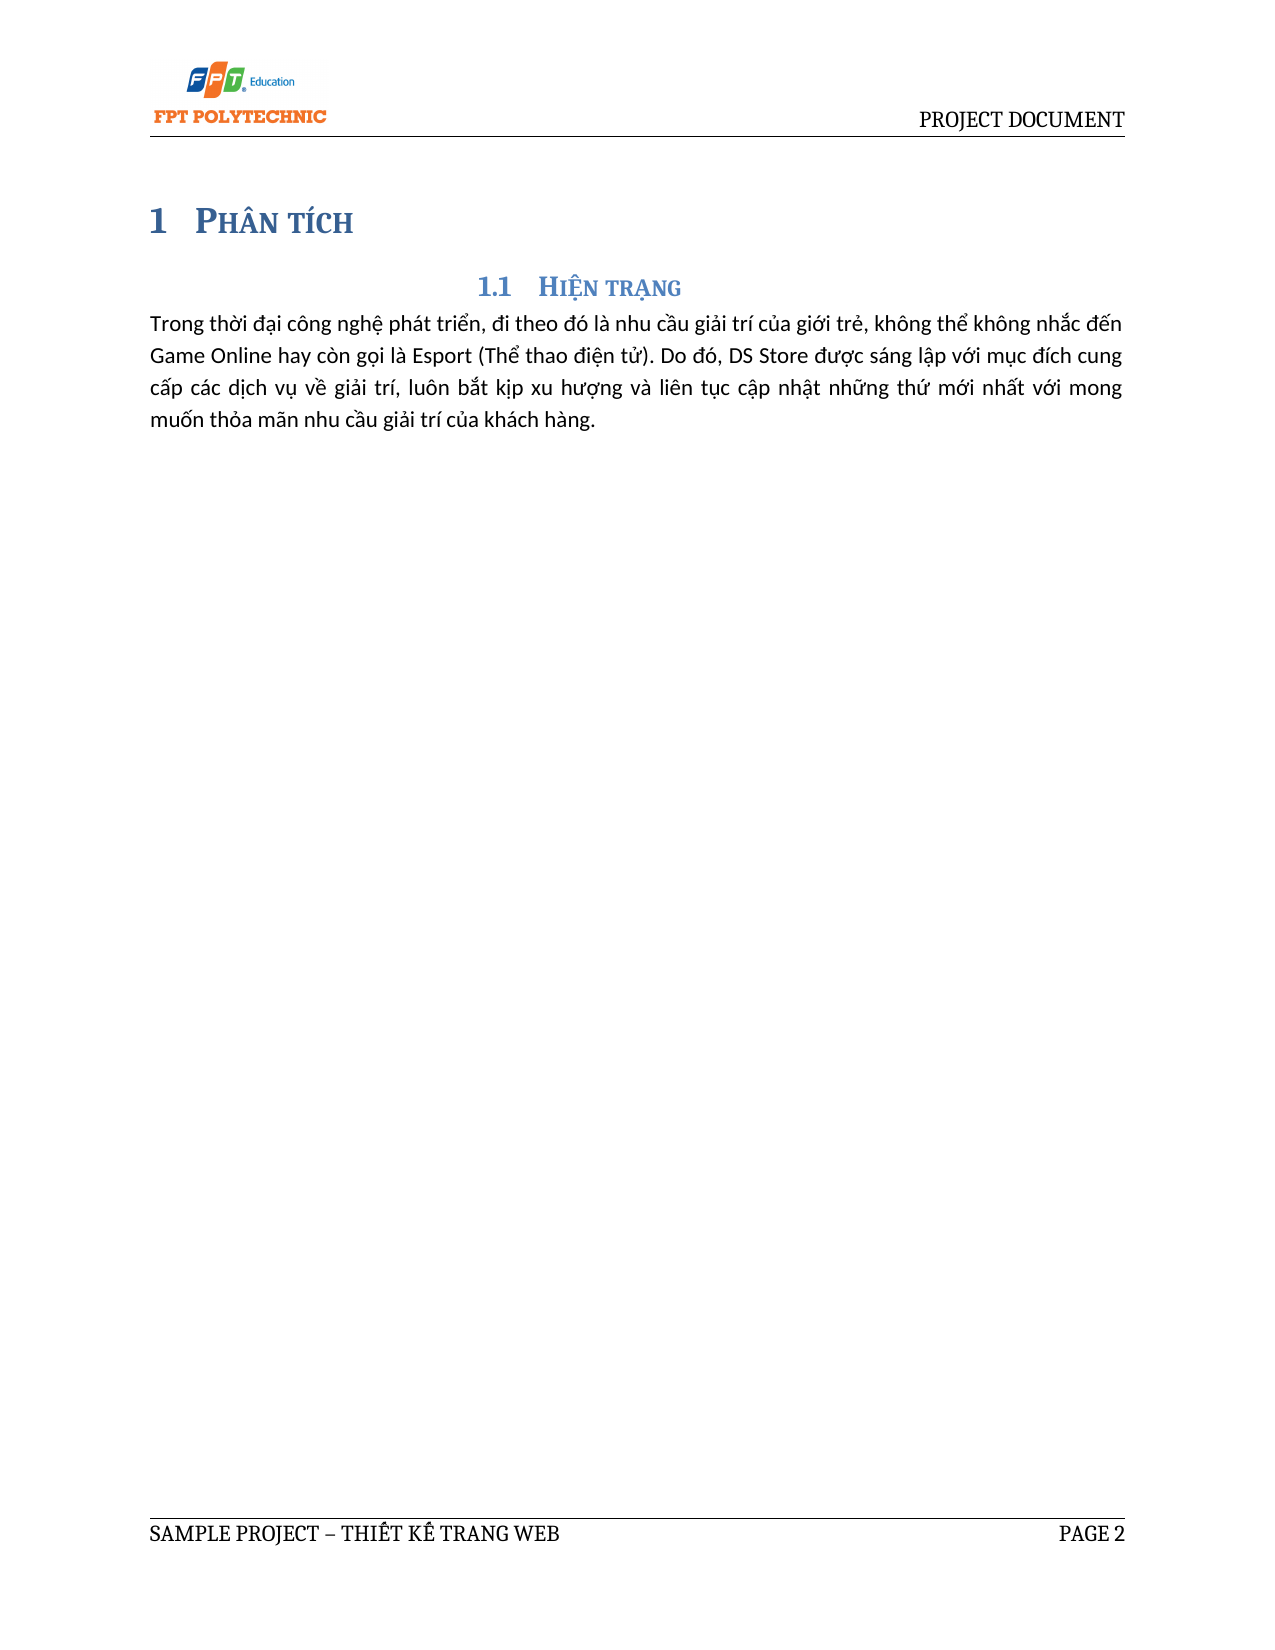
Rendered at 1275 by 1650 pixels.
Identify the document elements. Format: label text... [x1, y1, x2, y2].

text Trong thời đại công nghệ phát triển, đi theo đó là nhu cầu giải trí của giới trẻ, không thể không nhắc đến Game Online hay còn gọi là Esport (Thể thao điện tử). Do đó, DS Store được sáng lập với mục đích cung cấp các dịch vụ về giải trí, luôn bắt kịp xu hượng và liên tục cập nhật những thứ mới nhất với mong muốn thỏa mãn nhu cầu giải trí của khách hàng. [150, 309, 1125, 433]
subtitle Hiện trạng [478, 270, 1125, 304]
picture [150, 59, 329, 128]
subtitle Phân tích [150, 200, 1125, 243]
